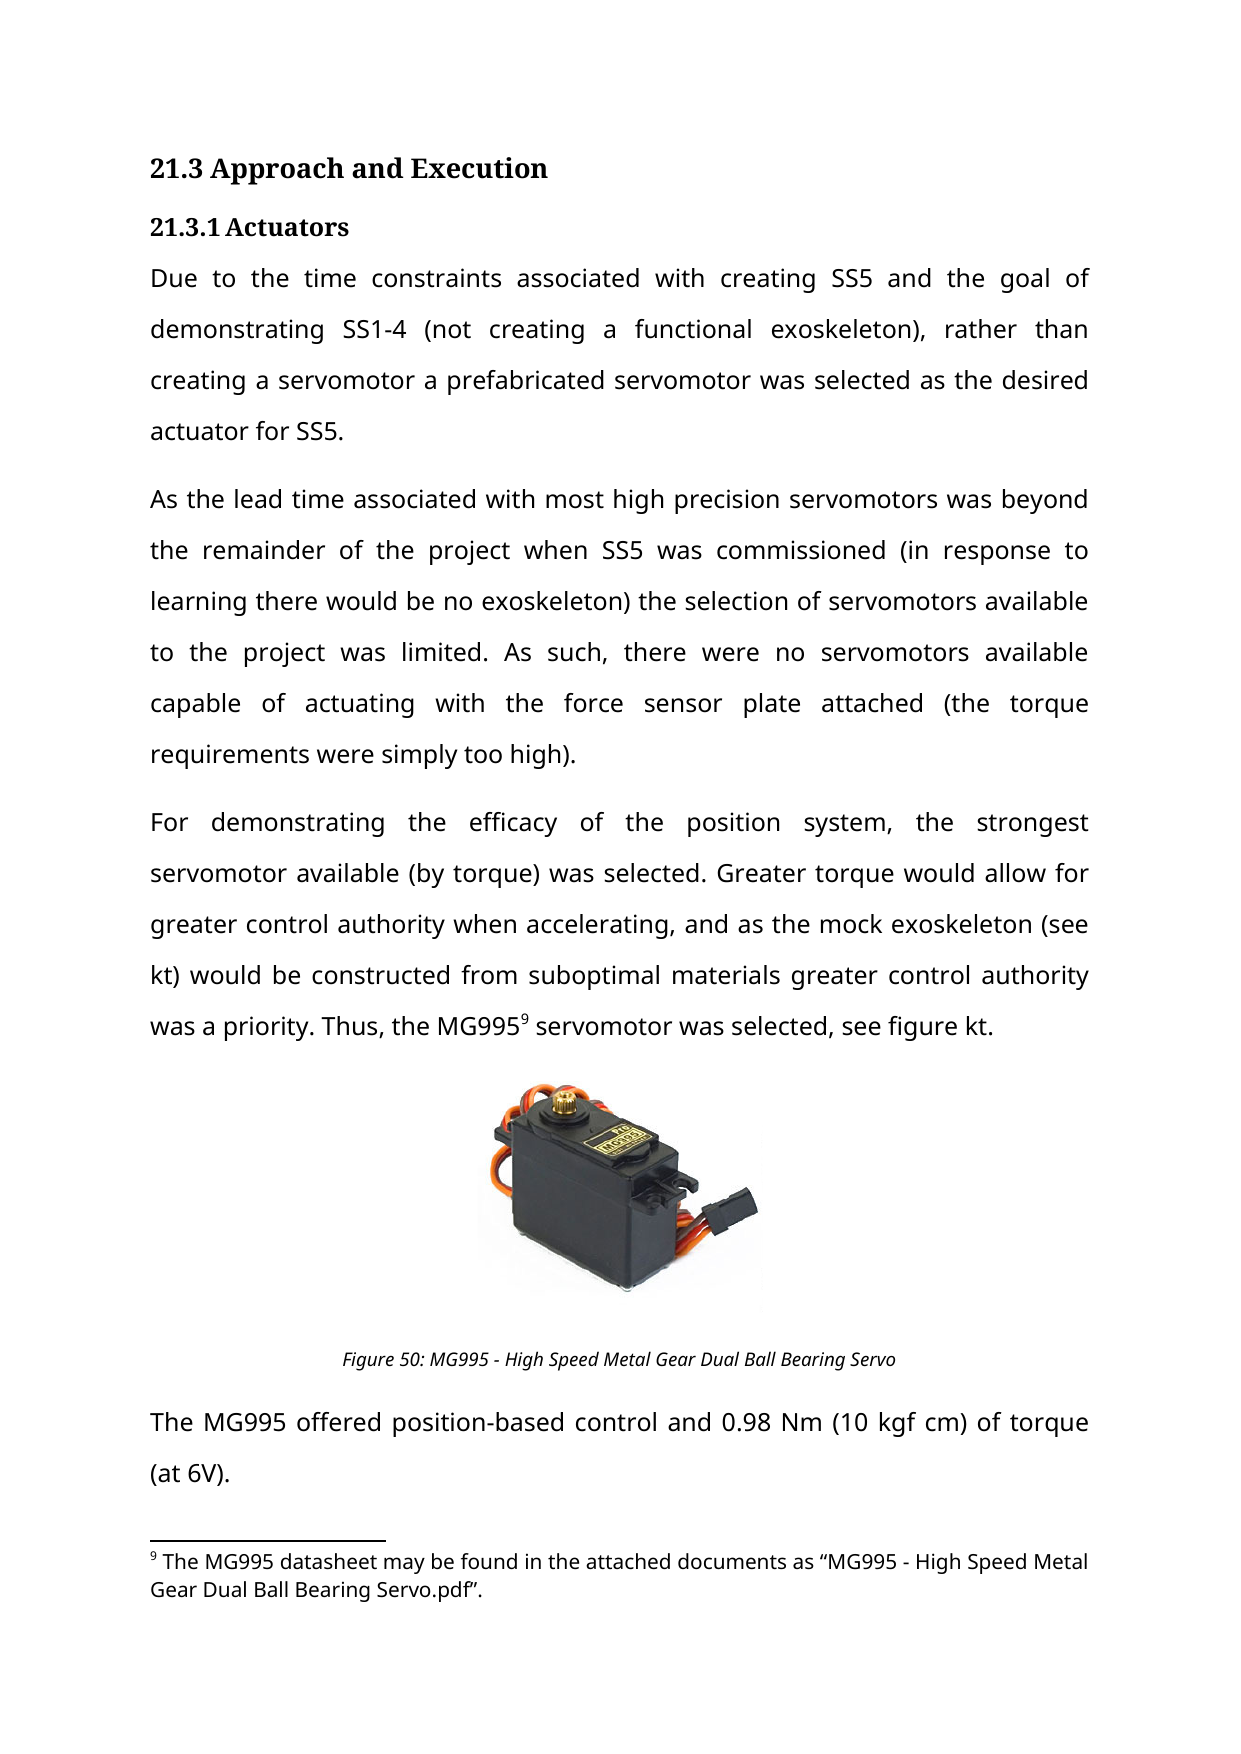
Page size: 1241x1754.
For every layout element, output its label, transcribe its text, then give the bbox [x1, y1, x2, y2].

picture [477, 1076, 763, 1313]
subtitle Approach and Execution [150, 150, 1090, 187]
text Due to the time constraints associated with creating SS5 and the goal of demonstrating SS1-4 (not creating a functional exoskeleton), rather than creating a servomotor a prefabricated servomotor was selected as the desired actuator for SS5. [150, 261, 1090, 448]
text The MG995 offered position-based control and 0.98 Nm (10 kgf cm) of torque (at 6V). [150, 1405, 1090, 1490]
text Figure 50: MG995 - High Speed Metal Gear Dual Ball Bearing Servo [150, 1346, 1090, 1372]
text As the lead time associated with most high precision servomotors was beyond the remainder of the project when SS5 was commissioned (in response to learning there would be no exoskeleton) the selection of servomotors available to the project was limited. As such, there were no servomotors available capable of actuating with the force sensor plate attached (the torque requirements were simply too high). [150, 481, 1090, 771]
text For demonstrating the efficacy of the position system, the strongest servomotor available (by torque) was selected. Greater torque would allow for greater control authority when accelerating, and as the mock exoskeleton (see kt) would be constructed from suboptimal materials greater control authority was a priority. Thus, the MG995 servomotor was selected, see figure kt. [150, 804, 1090, 1042]
subtitle Actuators [150, 209, 1090, 243]
